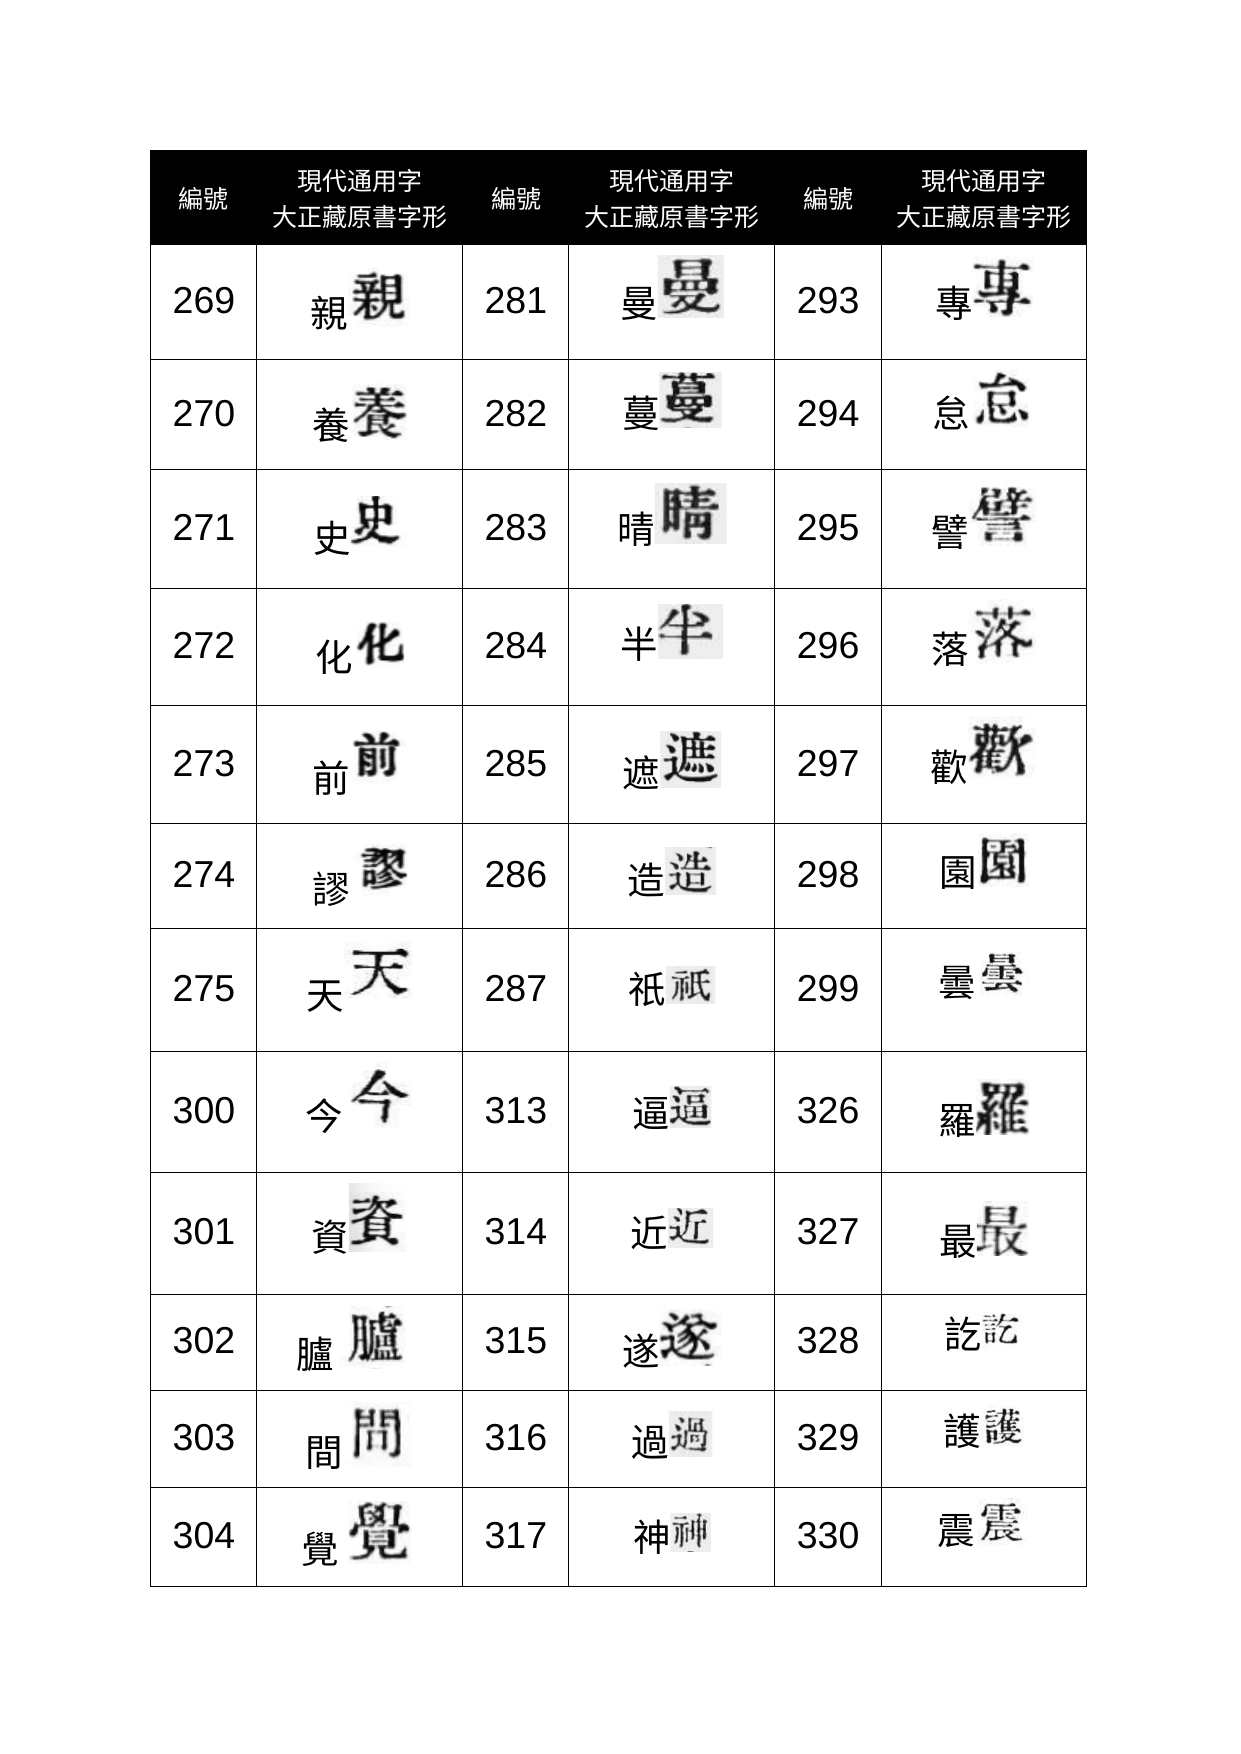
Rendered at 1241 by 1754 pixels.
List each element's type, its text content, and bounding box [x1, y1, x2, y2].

picture [349, 839, 408, 904]
picture [981, 1312, 1024, 1349]
picture [976, 834, 1029, 887]
table_cell 328 [775, 1295, 881, 1390]
picture [972, 256, 1034, 317]
table_cell 301 [151, 1173, 256, 1293]
table_cell 285 [463, 706, 568, 823]
picture [333, 1306, 423, 1369]
table_cell 近 [569, 1173, 774, 1293]
picture [654, 483, 727, 544]
table_cell 295 [775, 470, 881, 588]
table_cell 今 [257, 1052, 462, 1172]
picture [352, 613, 405, 672]
table_cell 間 [257, 1391, 462, 1487]
picture [659, 1309, 722, 1366]
table_cell 晴 [569, 470, 774, 588]
picture [349, 1183, 408, 1252]
table_cell 271 [151, 470, 256, 588]
picture [970, 370, 1036, 427]
picture [665, 966, 716, 1004]
picture [657, 255, 724, 318]
picture [343, 939, 414, 1009]
table_cell 273 [151, 706, 256, 823]
table_cell 祇 [569, 929, 774, 1051]
table_cell 314 [463, 1173, 568, 1293]
picture [349, 727, 408, 793]
table_cell 臚 [257, 1295, 462, 1390]
table_cell 史 [257, 470, 462, 588]
table_cell 造 [569, 824, 774, 928]
table_cell 269 [151, 245, 256, 359]
table_cell 羅 [882, 1052, 1086, 1172]
table_cell 329 [775, 1391, 881, 1487]
table_cell 養 [257, 360, 462, 469]
table_cell 神 [569, 1488, 774, 1586]
table_header 現代通用字 大正藏原書字形 [257, 151, 462, 244]
table_cell 300 [151, 1052, 256, 1172]
picture [980, 1406, 1025, 1446]
table_cell 326 [775, 1052, 881, 1172]
table_cell 專 [882, 245, 1086, 359]
picture [659, 372, 722, 428]
table_header 編號 [463, 151, 568, 244]
table_header 編號 [151, 151, 256, 244]
picture [969, 480, 1037, 546]
table_cell 過 [569, 1391, 774, 1487]
table_cell 303 [151, 1391, 256, 1487]
table_cell 297 [775, 706, 881, 823]
table_cell 逼 [569, 1052, 774, 1172]
picture [976, 1079, 1030, 1135]
table_header 現代通用字 大正藏原書字形 [882, 151, 1086, 244]
table_cell 訖 [882, 1295, 1086, 1390]
picture [342, 1062, 414, 1130]
table_cell 286 [463, 824, 568, 928]
picture [348, 267, 409, 327]
table_cell 299 [775, 929, 881, 1051]
table_cell 覺 [257, 1488, 462, 1586]
table_cell 296 [775, 589, 881, 705]
table_cell 資 [257, 1173, 462, 1293]
picture [975, 1498, 1031, 1545]
table_cell 震 [882, 1488, 1086, 1586]
table_cell 護 [882, 1391, 1086, 1487]
table_cell 330 [775, 1488, 881, 1586]
table_cell 315 [463, 1295, 568, 1390]
picture [976, 1201, 1029, 1256]
table_cell 284 [463, 589, 568, 705]
table_cell 落 [882, 589, 1086, 705]
picture [342, 1402, 414, 1467]
table_cell 302 [151, 1295, 256, 1390]
picture [350, 496, 407, 553]
table_cell 272 [151, 589, 256, 705]
table_cell 曼 [569, 245, 774, 359]
picture [670, 1513, 711, 1552]
table_cell 譬 [882, 470, 1086, 588]
picture [968, 716, 1038, 781]
table_cell 謬 [257, 824, 462, 928]
table_cell 歡 [882, 706, 1086, 823]
table_cell 313 [463, 1052, 568, 1172]
table_cell 親 [257, 245, 462, 359]
picture [668, 1411, 713, 1457]
table_cell 天 [257, 929, 462, 1051]
table_cell 前 [257, 706, 462, 823]
table_cell 282 [463, 360, 568, 469]
table_cell 園 [882, 824, 1086, 928]
picture [975, 952, 1030, 996]
picture [664, 847, 717, 895]
table_cell 317 [463, 1488, 568, 1586]
table_cell 304 [151, 1488, 256, 1586]
picture [969, 599, 1037, 664]
picture [657, 604, 724, 659]
table_cell 曇 [882, 929, 1086, 1051]
table_header 現代通用字 大正藏原書字形 [569, 151, 774, 244]
table_cell 294 [775, 360, 881, 469]
picture [660, 731, 722, 788]
table_cell 283 [463, 470, 568, 588]
table_header 編號 [775, 151, 881, 244]
table_cell 298 [775, 824, 881, 928]
table_cell 怠 [882, 360, 1086, 469]
table_cell 遂 [569, 1295, 774, 1390]
table_cell 化 [257, 589, 462, 705]
table_cell 281 [463, 245, 568, 359]
table_cell 274 [151, 824, 256, 928]
table_cell 遮 [569, 706, 774, 823]
picture [667, 1208, 714, 1248]
table_cell 316 [463, 1391, 568, 1487]
table_cell 270 [151, 360, 256, 469]
picture [338, 1501, 419, 1564]
table_cell 327 [775, 1173, 881, 1293]
table_cell 最 [882, 1173, 1086, 1293]
table_cell 半 [569, 589, 774, 705]
picture [349, 380, 408, 440]
table_cell 蔓 [569, 360, 774, 469]
table_cell 287 [463, 929, 568, 1051]
picture [669, 1086, 712, 1128]
table_cell 275 [151, 929, 256, 1051]
table_cell 293 [775, 245, 881, 359]
